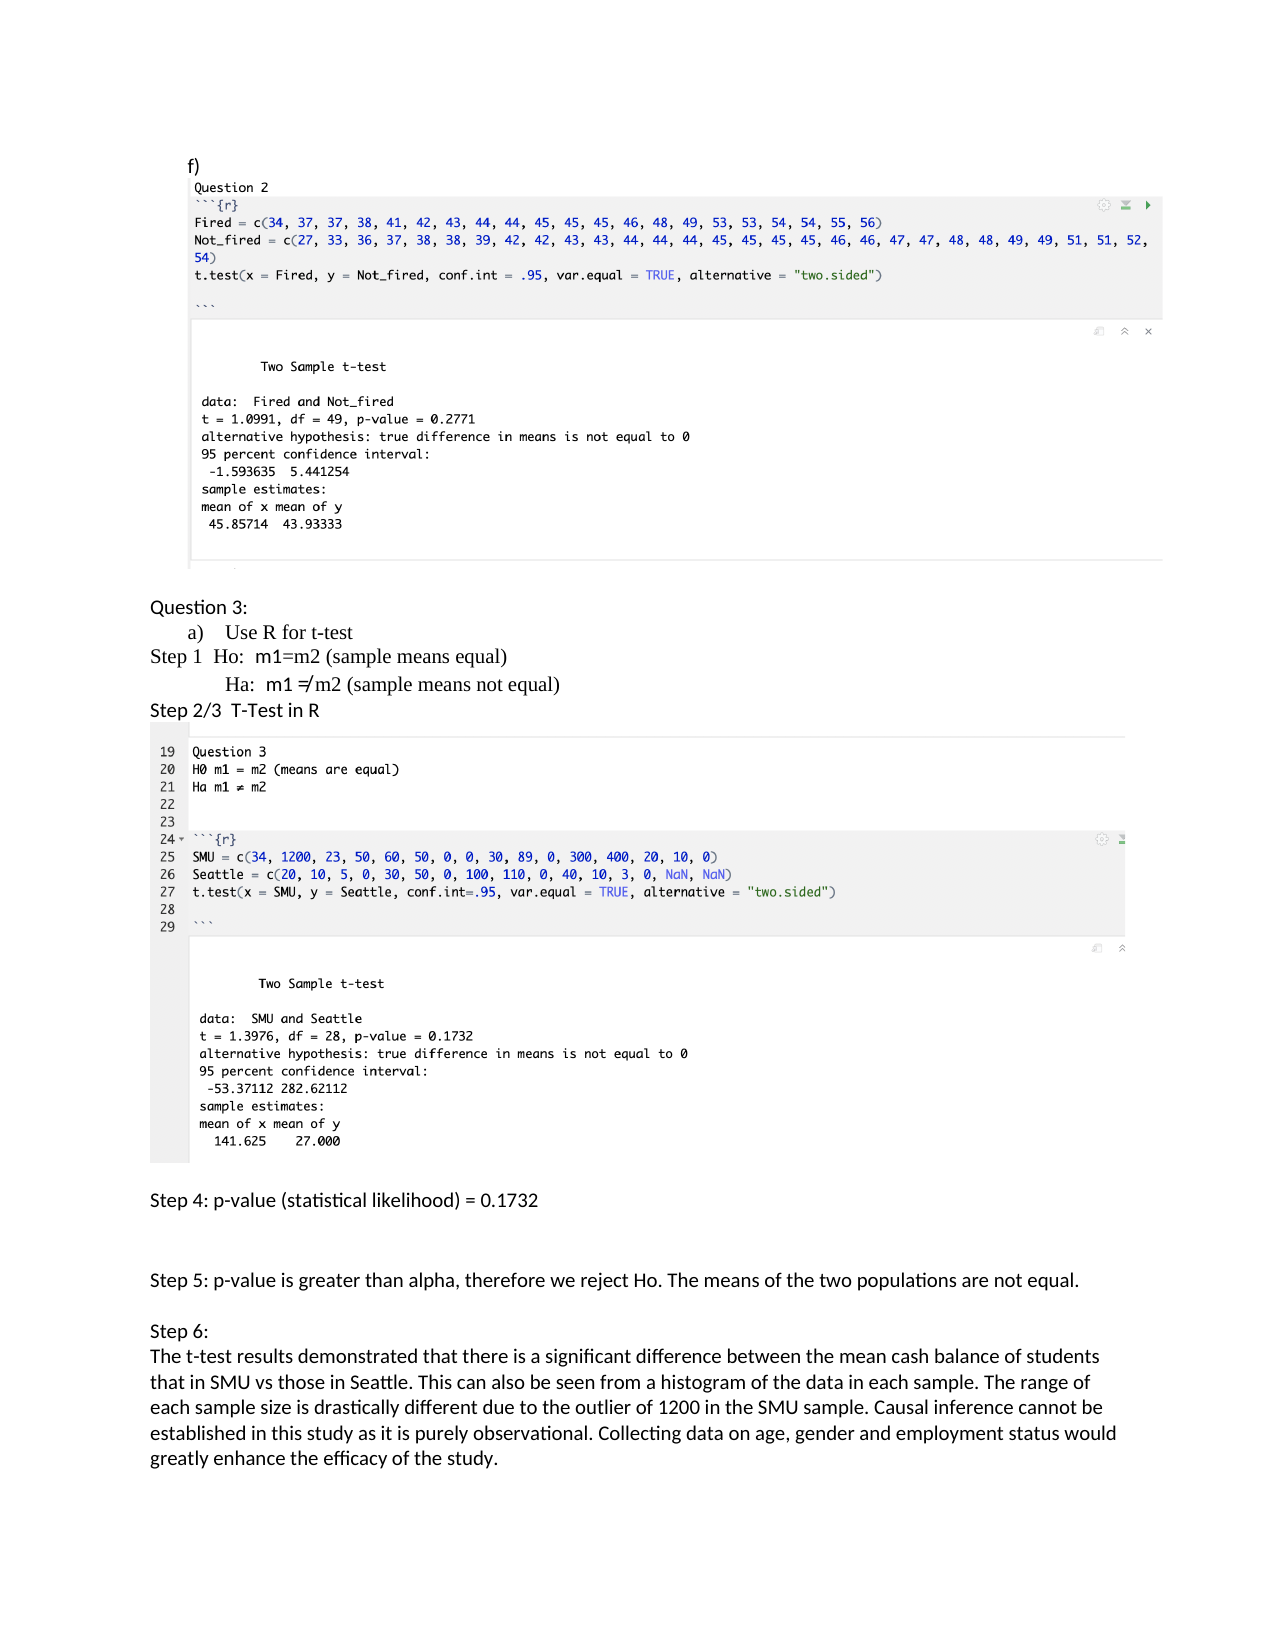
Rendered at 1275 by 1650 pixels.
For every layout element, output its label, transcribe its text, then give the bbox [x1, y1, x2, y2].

text The t-test results demonstrated that there is a significant difference between the mean cash balance of students that in SMU vs those in Seattle. This can also be seen from a histogram of the data in each sample. The range of each sample size is drastically different due to the outlier of 1200 in the SMU sample. Causal inference cannot be established in this study as it is purely observational. Collecting data on age, gender and employment status would greatly enhance the efficacy of the study. [150, 1343, 1125, 1471]
text Ha: m1 ≠ m2 (sample means not equal) [150, 669, 298, 697]
text Step 4: p-value (statistical likelihood) = 0.1732 [150, 1188, 1125, 1213]
text Step 2/3 T-Test in R [150, 697, 1125, 722]
text Step 5: p-value is greater than alpha, therefore we reject Ho. The means of the two populations are not equal. [150, 1267, 1125, 1293]
text Step 1 Ho: m1=m2 (sample means equal) [150, 644, 1125, 669]
text Ha: m1 ≠ m2 (sample means not equal) [315, 669, 1125, 697]
picture [150, 722, 1125, 1163]
picture [187, 178, 1163, 569]
list Use R for t-test [187, 619, 1125, 644]
text Step 6: [150, 1318, 1125, 1343]
text Question 3: [150, 594, 1125, 619]
